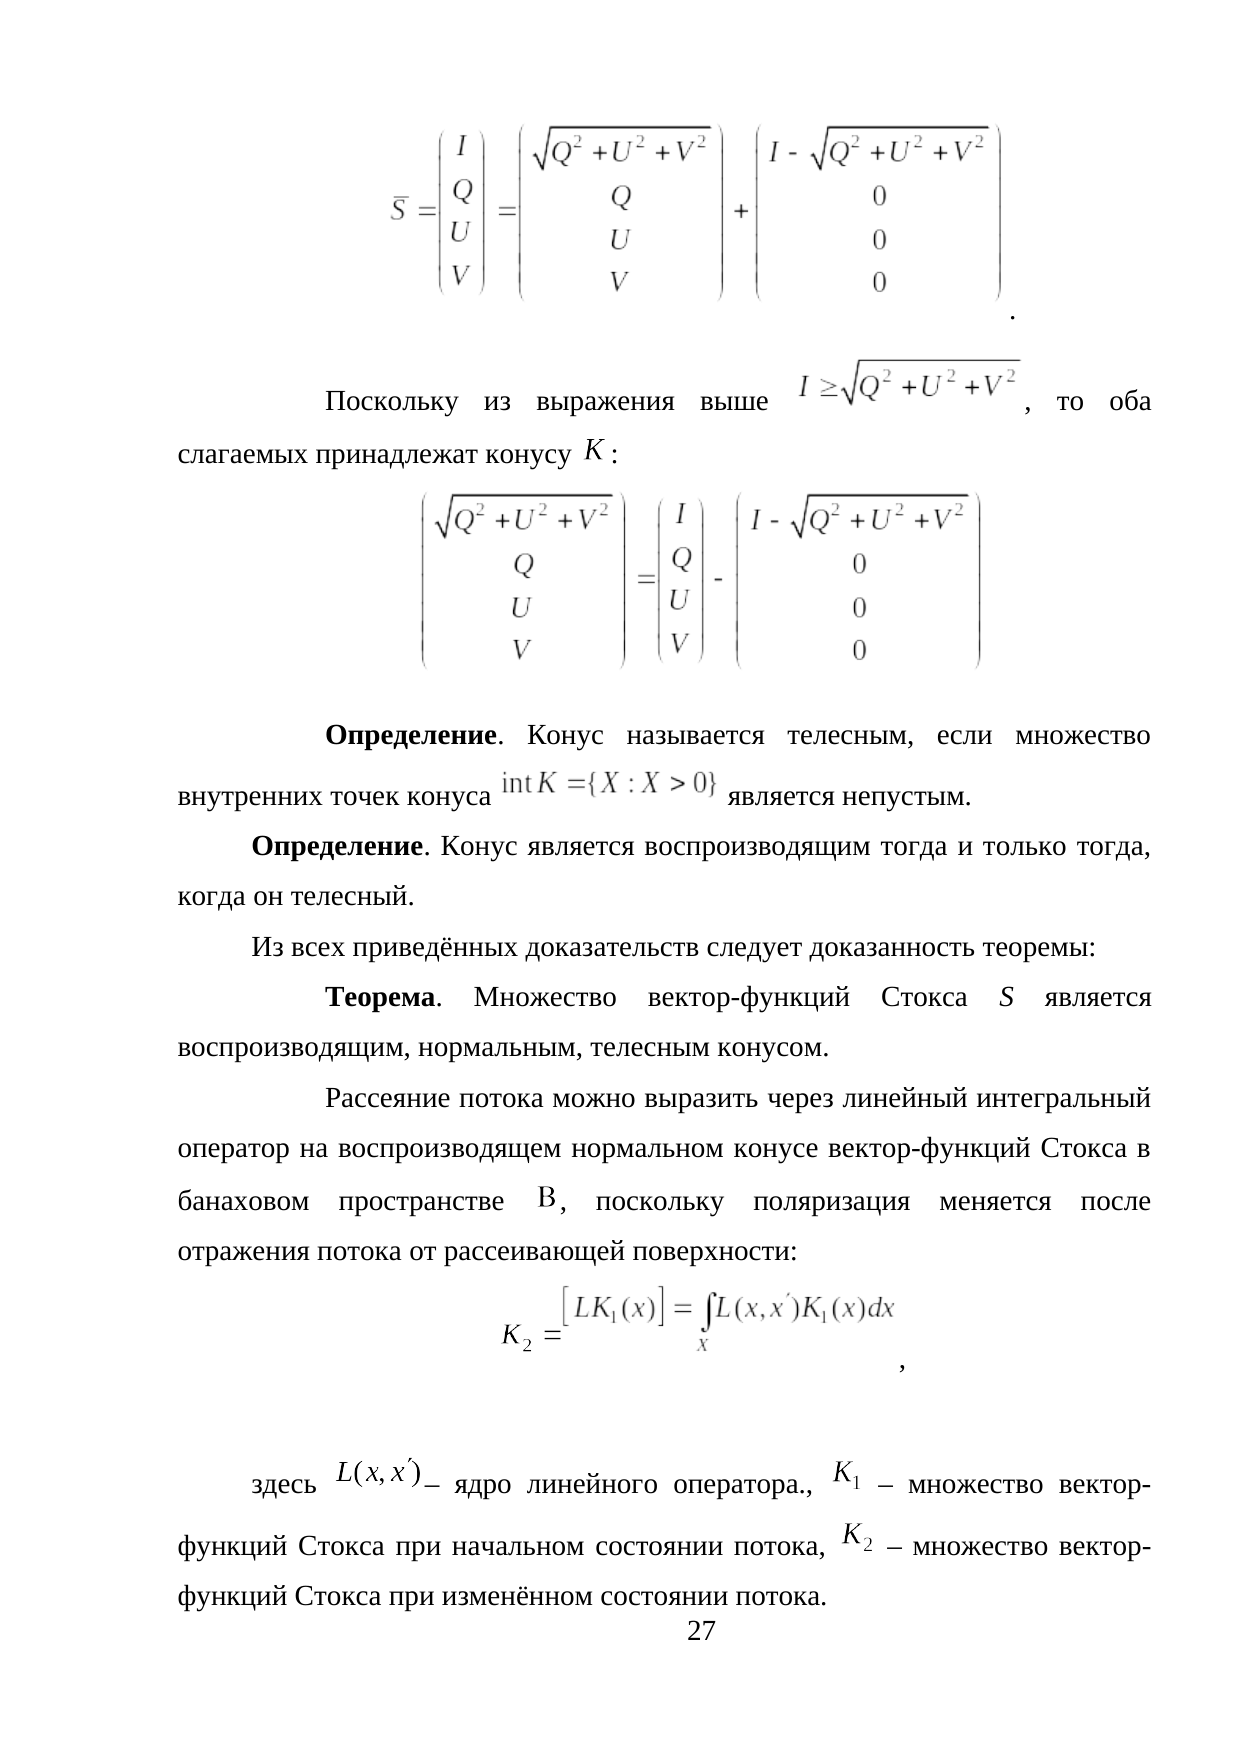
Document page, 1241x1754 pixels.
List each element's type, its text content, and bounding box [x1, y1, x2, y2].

text . [177, 118, 1152, 326]
text здесь – ядро линейного оператора., – множество вектор-функций Стокса при начальном состоянии потока, – множество вектор-функций Стокса при изменённом состоянии потока. [177, 1454, 1152, 1612]
text Теорема. Множество вектор-функций Стокса S является воспроизводящим, нормальным, телесным конусом. [177, 979, 1152, 1063]
text Из всех приведённых доказательств следует доказанность теоремы: [177, 929, 1152, 962]
text Определение. Конус называется телесным, если множество внутренних точек конуса является непустым. [177, 717, 1152, 811]
text Рассеяние потока можно выразить через линейный интегральный оператор на воспроизводящем нормальном конусе вектор-функций Стокса в банаховом пространстве , поскольку поляризация меняется после отражения потока от рассеивающей поверхности: [177, 1080, 1152, 1267]
text Определение. Конус является воспроизводящим тогда и только тогда, когда он телесный. [177, 828, 1152, 912]
text Поскольку из выражения выше , то оба слагаемых принадлежат конусу : [177, 355, 1152, 469]
text , [177, 1284, 1152, 1374]
